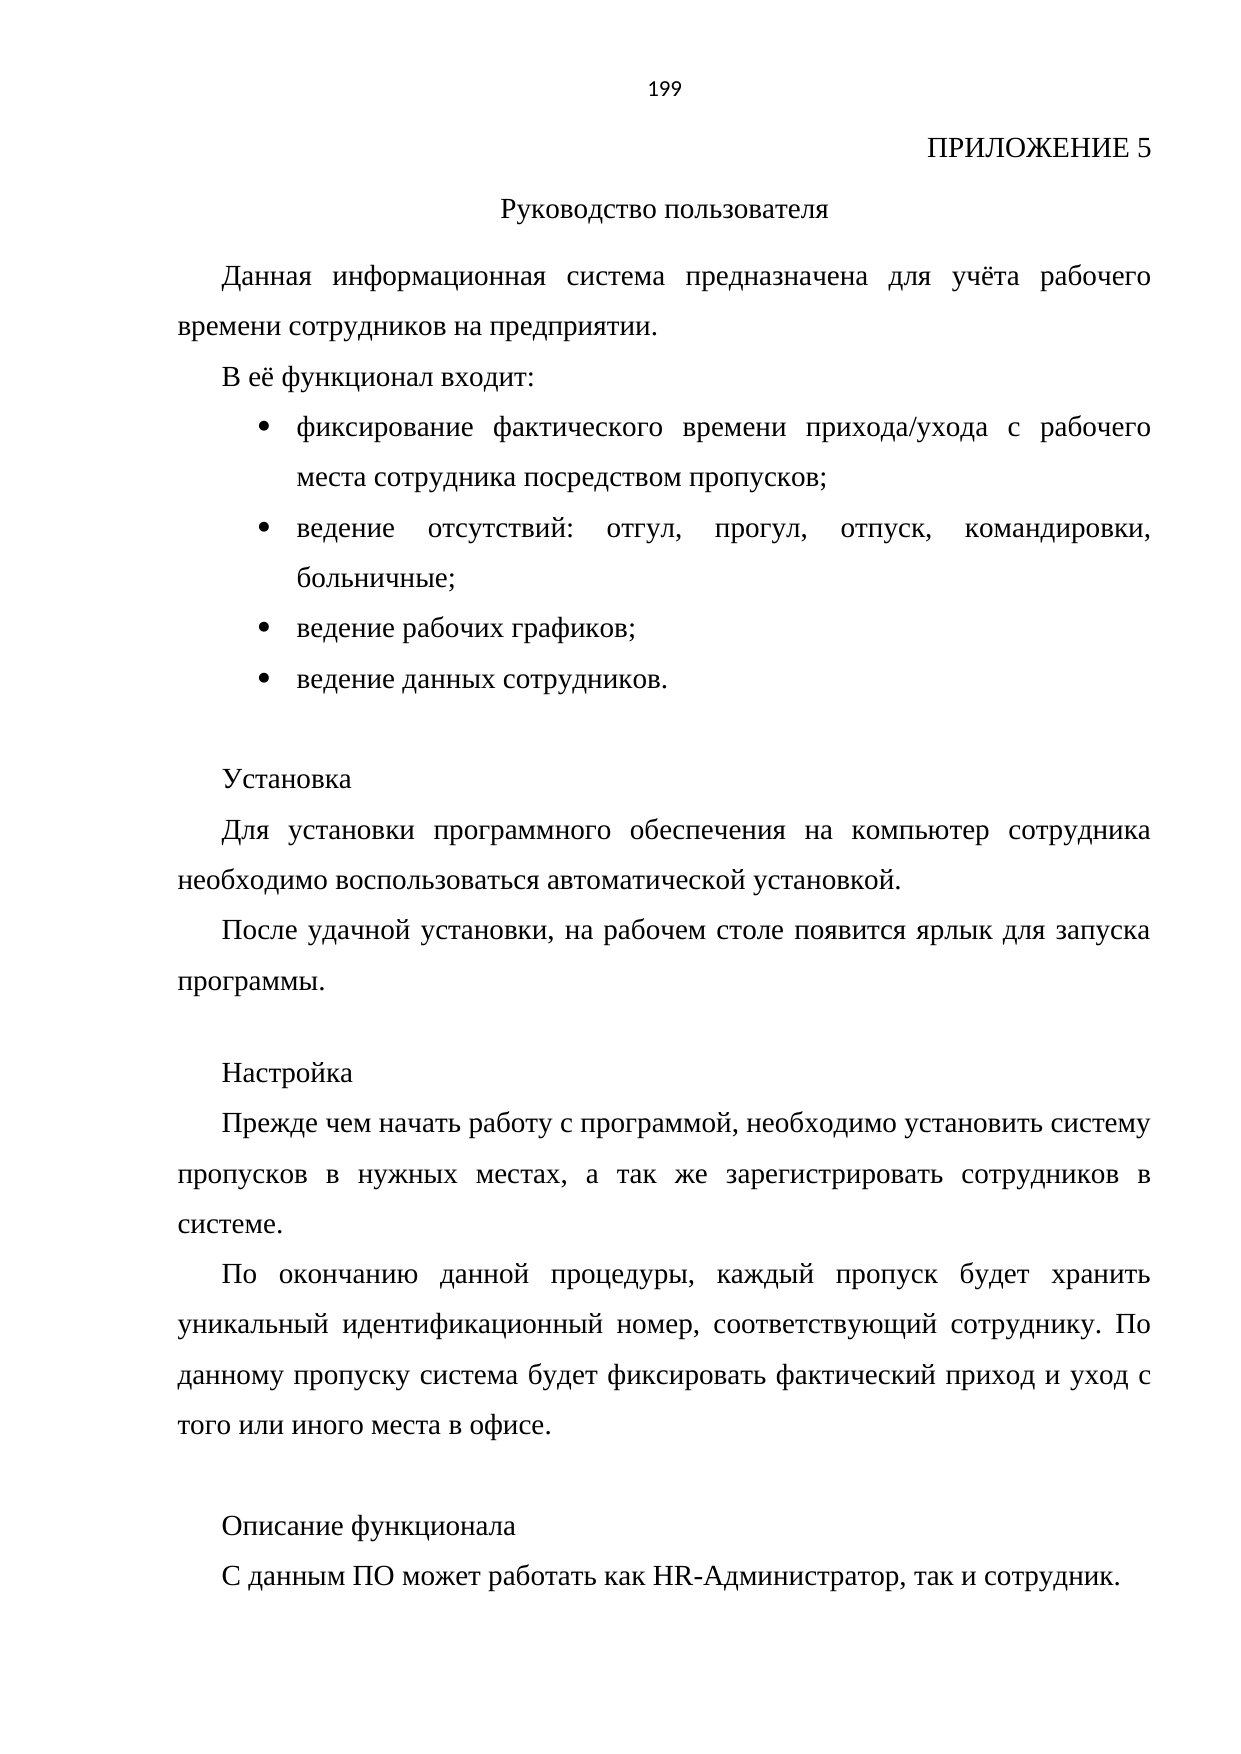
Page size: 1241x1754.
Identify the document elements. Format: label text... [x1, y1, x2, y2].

list ведение рабочих графиков; [259, 610, 1152, 644]
text Описание функционала [177, 1508, 1152, 1541]
text Настройка [177, 1055, 1152, 1089]
text ПРИЛОЖЕНИЕ 5 [177, 130, 1152, 163]
list ведение отсутствий: отгул, прогул, отпуск, командировки, больничные; [259, 510, 1152, 594]
text В её функционал входит: [177, 359, 1152, 392]
text Данная информационная система предназначена для учёта рабочего времени сотрудников на предприятии. [177, 258, 1152, 342]
list фиксирование фактического времени прихода/ухода с рабочего места сотрудника посредством пропусков; [259, 409, 1152, 493]
text По окончанию данной процедуры, каждый пропуск будет хранить уникальный идентификационный номер, соответствующий сотруднику. По данному пропуску система будет фиксировать фактический приход и уход с того или иного места в офисе. [177, 1256, 1152, 1441]
subtitle Руководство пользователя [177, 191, 1152, 224]
text Для установки программного обеспечения на компьютер сотрудника необходимо воспользоваться автоматической установкой. [177, 812, 1152, 896]
text Прежде чем начать работу с программой, необходимо установить систему пропусков в нужных местах, а так же зарегистрировать сотрудников в системе. [177, 1105, 1152, 1239]
text После удачной установки, на рабочем столе появится ярлык для запуска программы. [177, 912, 1152, 996]
list ведение данных сотрудников. [259, 661, 1152, 694]
text С данным ПО может работать как HR-Администратор, так и сотрудник. [177, 1558, 1152, 1592]
text Установка [177, 762, 1152, 795]
